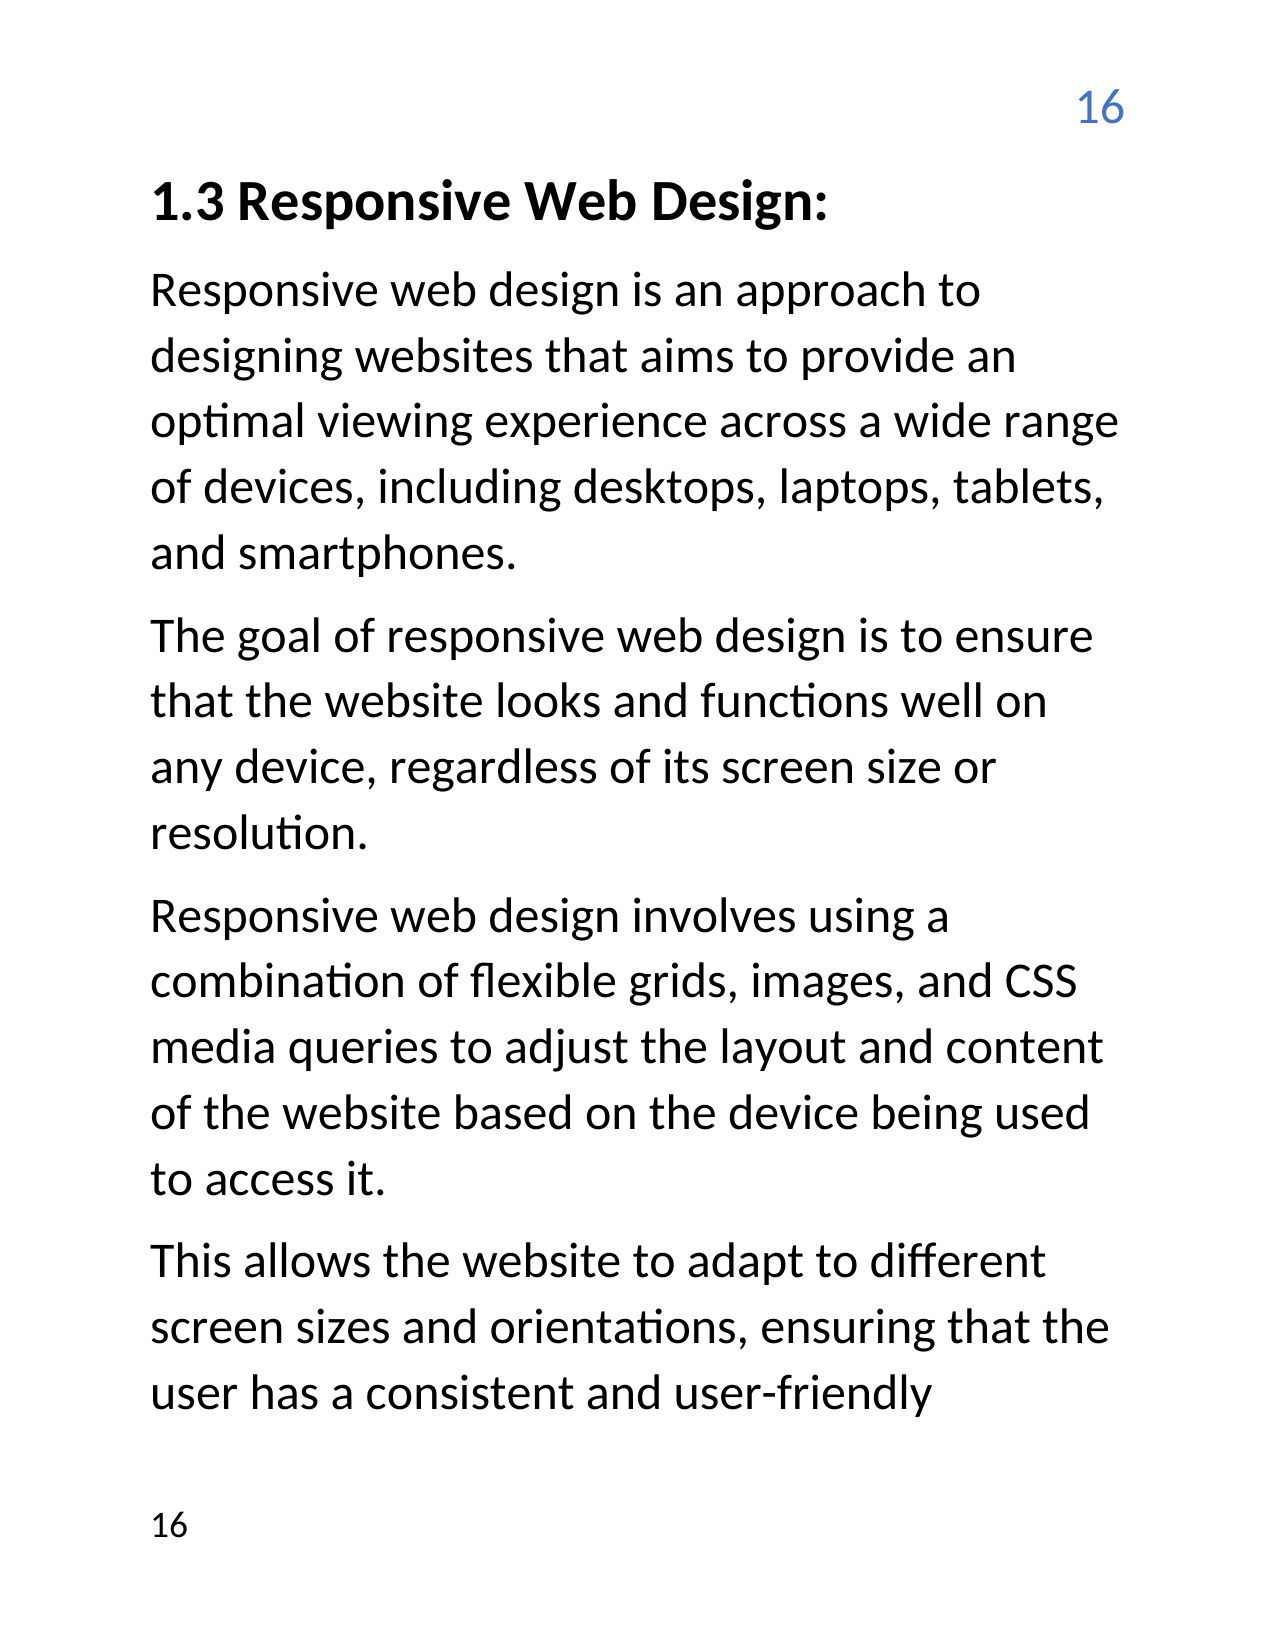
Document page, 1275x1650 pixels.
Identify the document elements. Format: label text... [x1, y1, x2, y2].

text Responsive web design involves using a combination of flexible grids, images, and CSS media queries to adjust the layout and content of the website based on the device being used to access it. [150, 883, 1125, 1208]
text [150, 1229, 1125, 1422]
text The goal of responsive web design is to ensure that the website looks and functions well on any device, regardless of its screen size or resolution. [150, 603, 1125, 862]
text Responsive web design is an approach to designing websites that aims to provide an optimal viewing experience across a wide range of devices, including desktops, laptops, tablets, and smartphones. [150, 258, 1125, 582]
text 1.3 Responsive Web Design: [150, 164, 1125, 235]
